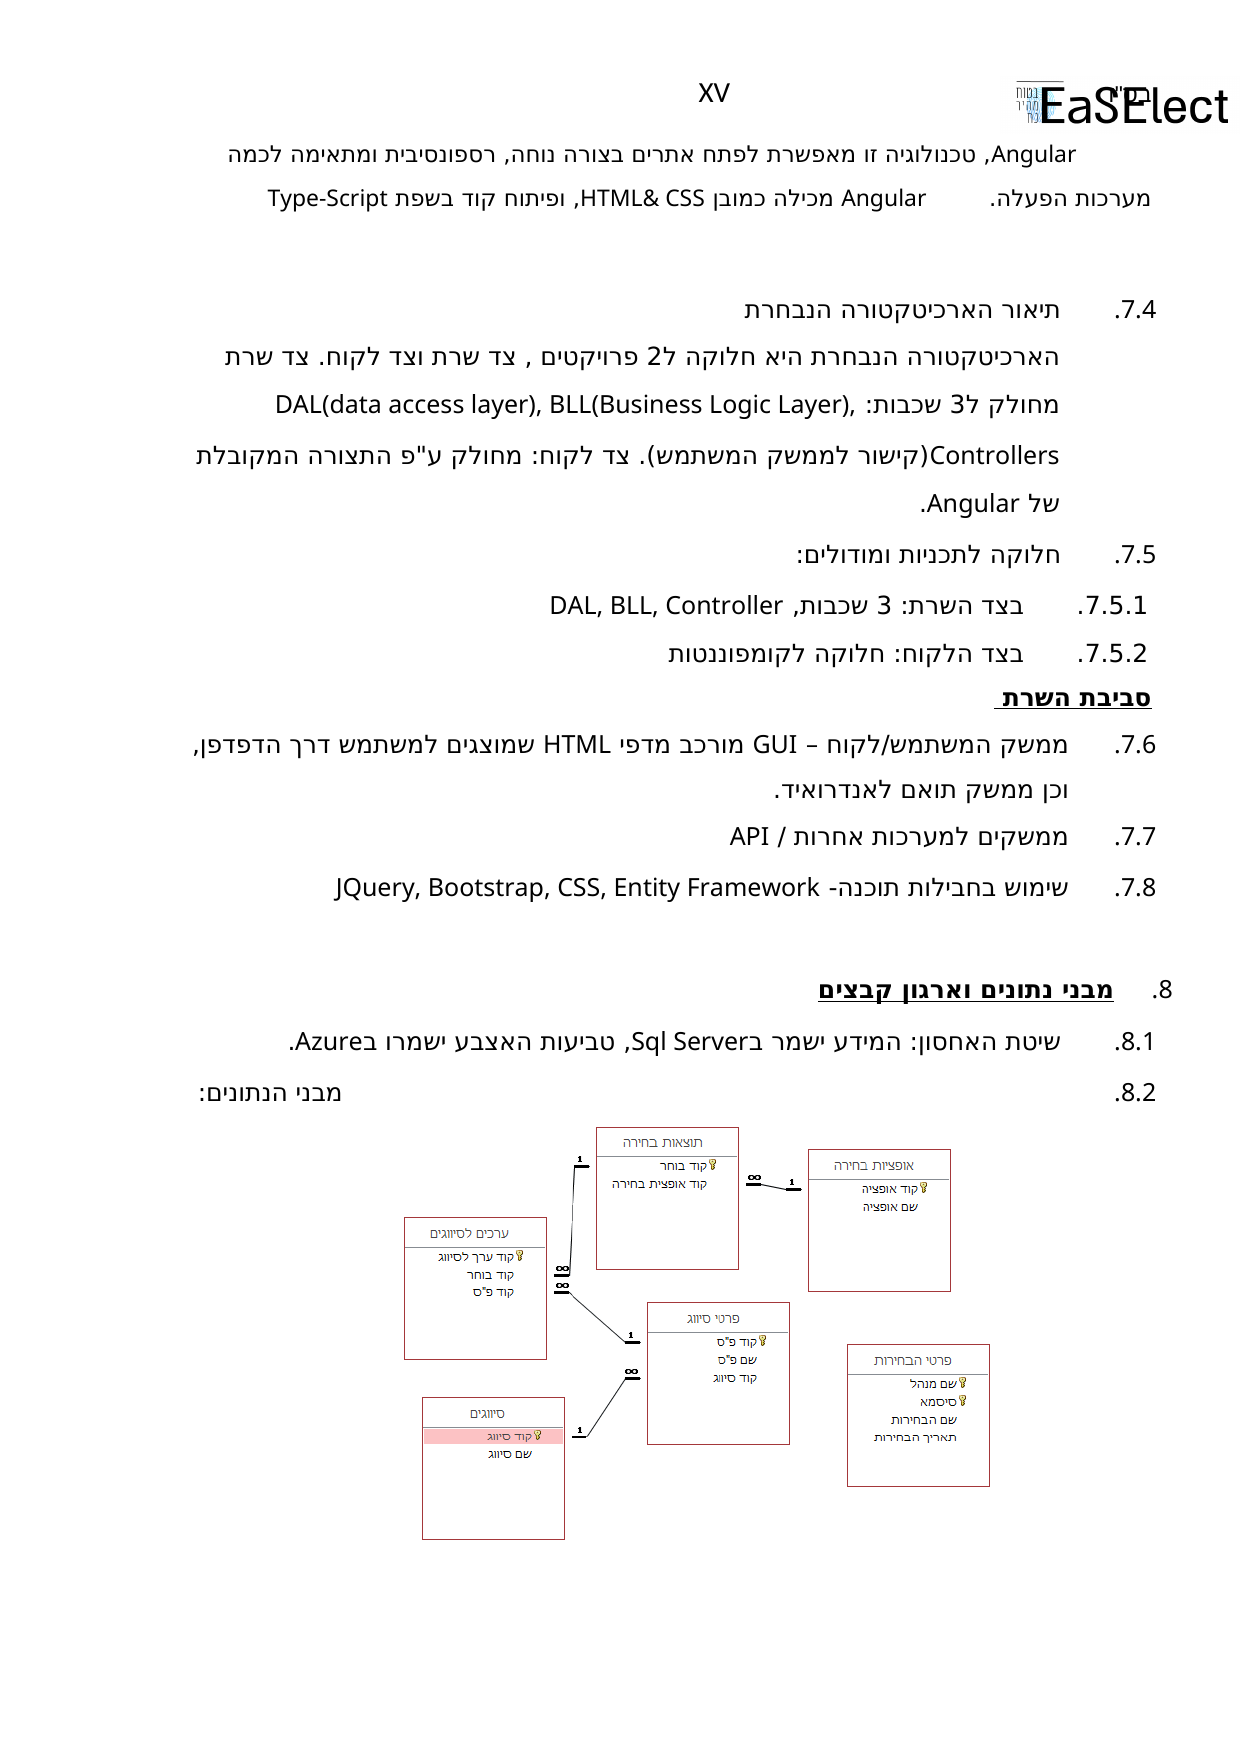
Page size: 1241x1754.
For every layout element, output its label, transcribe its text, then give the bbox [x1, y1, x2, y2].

subtitle ממשק המשתמש/לקוח – GUI מורכב מדפי HTML שמוצגים למשתמש דרך הדפדפן, וכן ממשק תואם לאנדרואיד. [177, 727, 1114, 804]
subtitle ממשקים למערכות אחרות / API [177, 819, 1114, 853]
text הארכיטקטורה הנבחרת היא חלוקה ל2 פרויקטים , צד שרת וצד לקוח. צד שרת מחולק ל3 שכבות: DAL(data access layer), BLL(Business Logic Layer), Controllers(קישור לממשק המשתמש). צד לקוח: מחולק ע"פ התצורה המקובלת של Angular. [177, 342, 1060, 520]
subtitle חלוקה לתכניות ומודולים: [177, 537, 1114, 571]
subtitle בצד הלקוח: חלוקה לקומפוננטות [177, 639, 1077, 668]
picture [361, 1101, 1021, 1572]
subtitle תיאור הארכיטקטורה הנבחרת [177, 291, 1114, 326]
subtitle סביבת השרת [177, 683, 1152, 712]
subtitle מבני נתונים וארגון קבצים [177, 972, 1152, 1006]
subtitle שיטת האחסון: המידע ישמר בSql Server, טביעות האצבע ישמרו בAzure. [177, 1023, 1114, 1057]
text Angular, טכנולוגיה זו מאפשרת לפתח אתרים בצורה נוחה, רספונסיבית ומתאימה לכמה מערכות הפעלה. Angular מכילה כמובן HTML& CSS, ופיתוח קוד בשפת Type-Script [177, 137, 1152, 213]
picture [1000, 76, 1240, 134]
subtitle בצד השרת: 3 שכבות, DAL, BLL, Controller [177, 588, 1077, 622]
subtitle מבני הנתונים: [177, 1074, 1114, 1108]
subtitle שימוש בחבילות תוכנה- JQuery, Bootstrap, CSS, Entity Framework [177, 870, 1114, 904]
